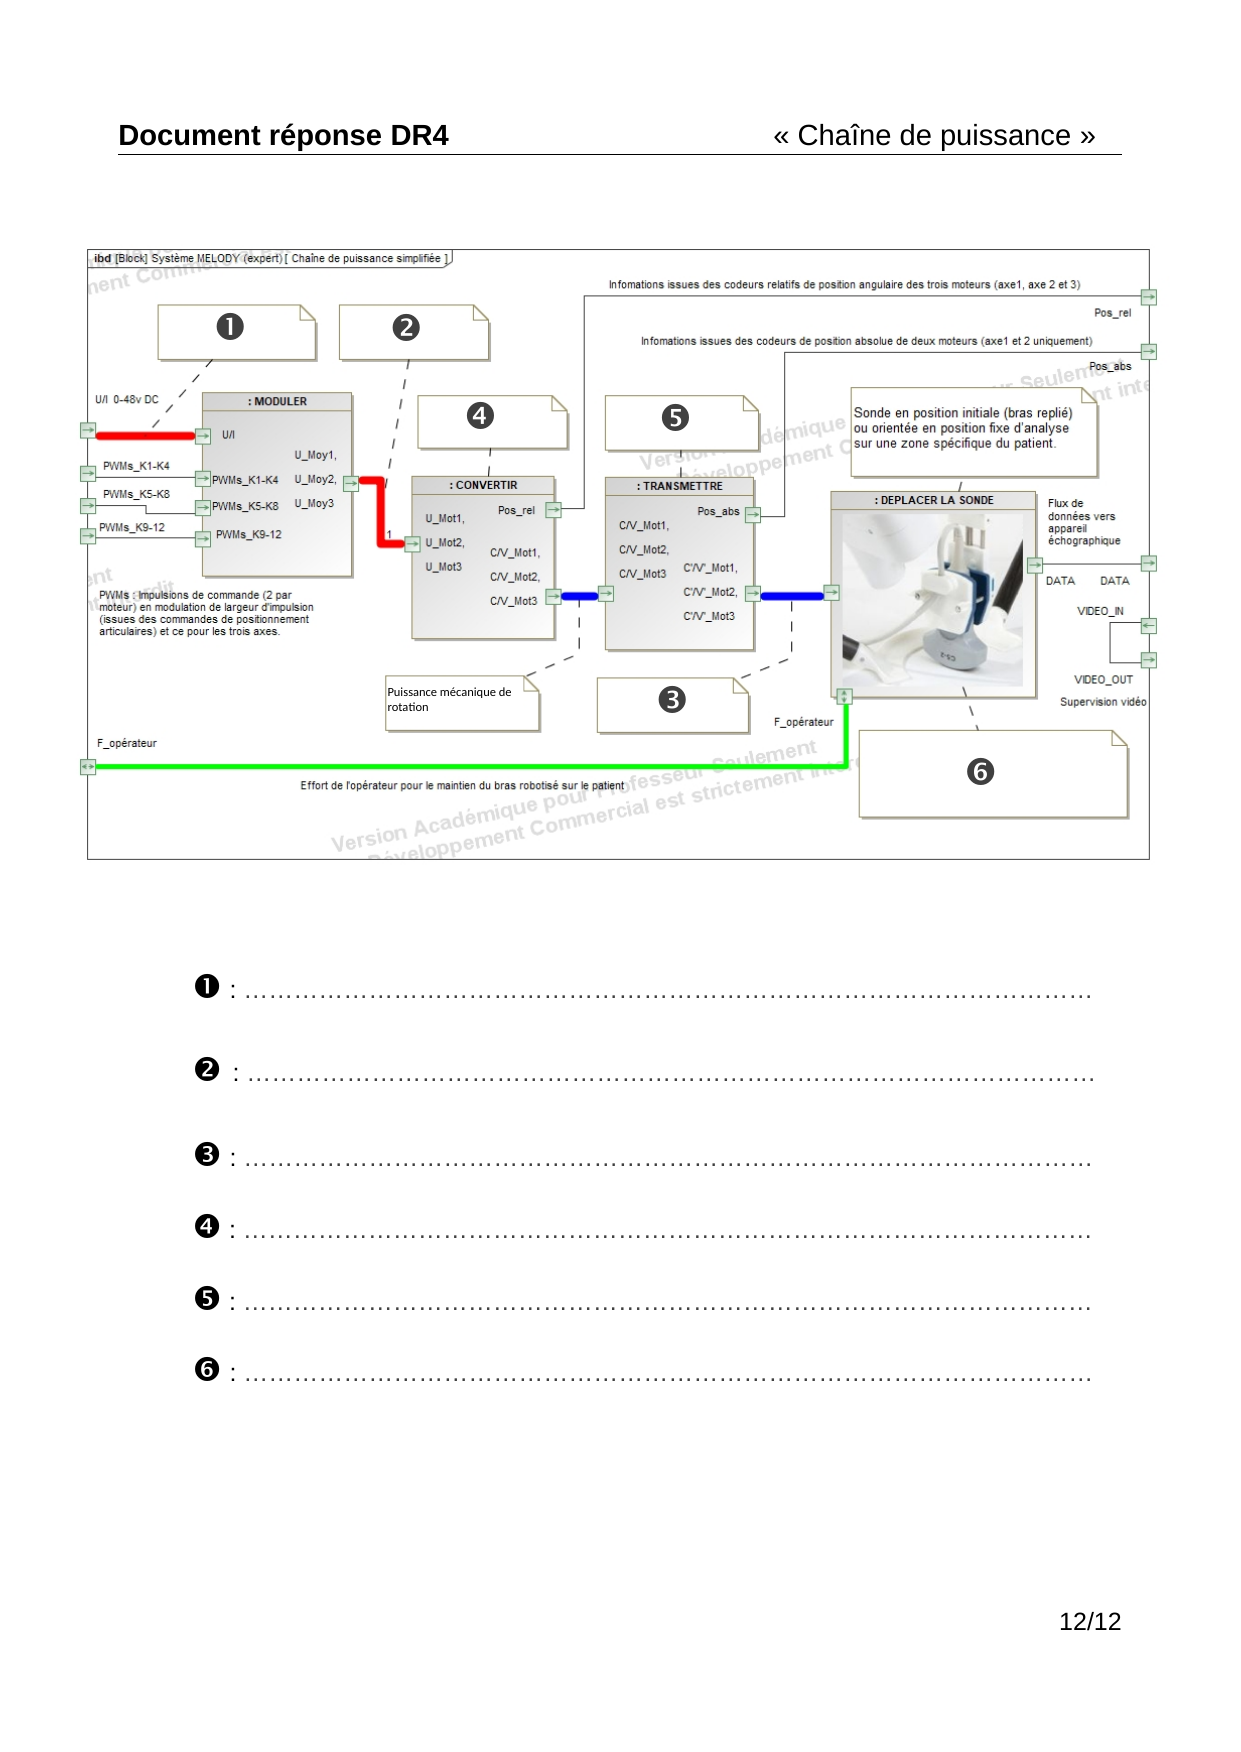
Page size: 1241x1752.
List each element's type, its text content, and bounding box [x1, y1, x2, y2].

text : ………………………………………………………………………………………… [192, 1143, 1123, 1174]
text Document réponse DR4 « Chaîne de puissance » [118, 118, 1122, 154]
text : ………………………………………………………………………………………… [192, 1215, 1123, 1246]
text : ………………………………………………………………………………………… [192, 975, 1123, 1006]
picture [75, 244, 1171, 874]
text : ………………………………………………………………………………………… [192, 1287, 1123, 1317]
text : ………………………………………………………………………………………… [192, 1358, 1123, 1389]
text : ………………………………………………………………………………………… [192, 1047, 1123, 1090]
